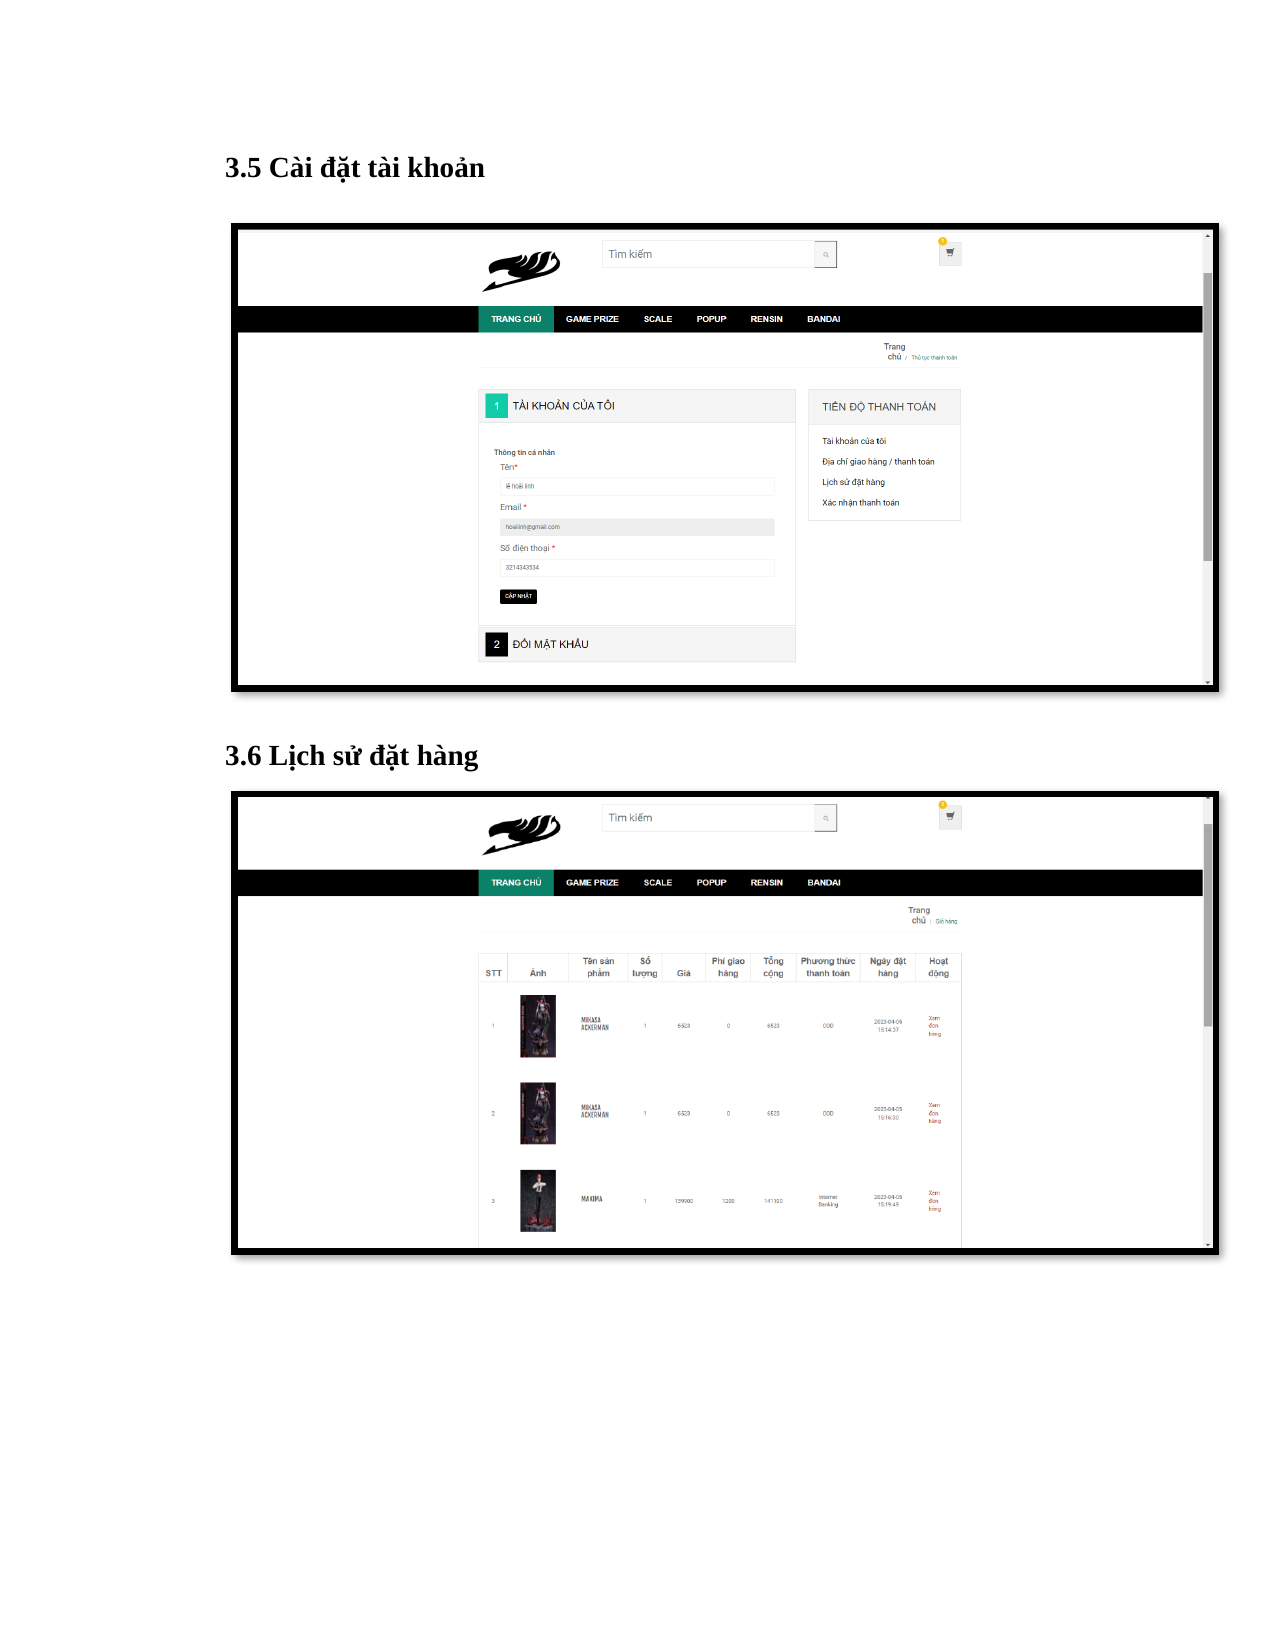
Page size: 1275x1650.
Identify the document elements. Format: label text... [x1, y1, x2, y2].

subtitle 3.5 Cài đặt tài khoản [150, 150, 1125, 183]
subtitle 3.6 Lịch sử đặt hàng [150, 738, 1125, 771]
picture [238, 229, 1213, 685]
picture [238, 797, 1213, 1248]
